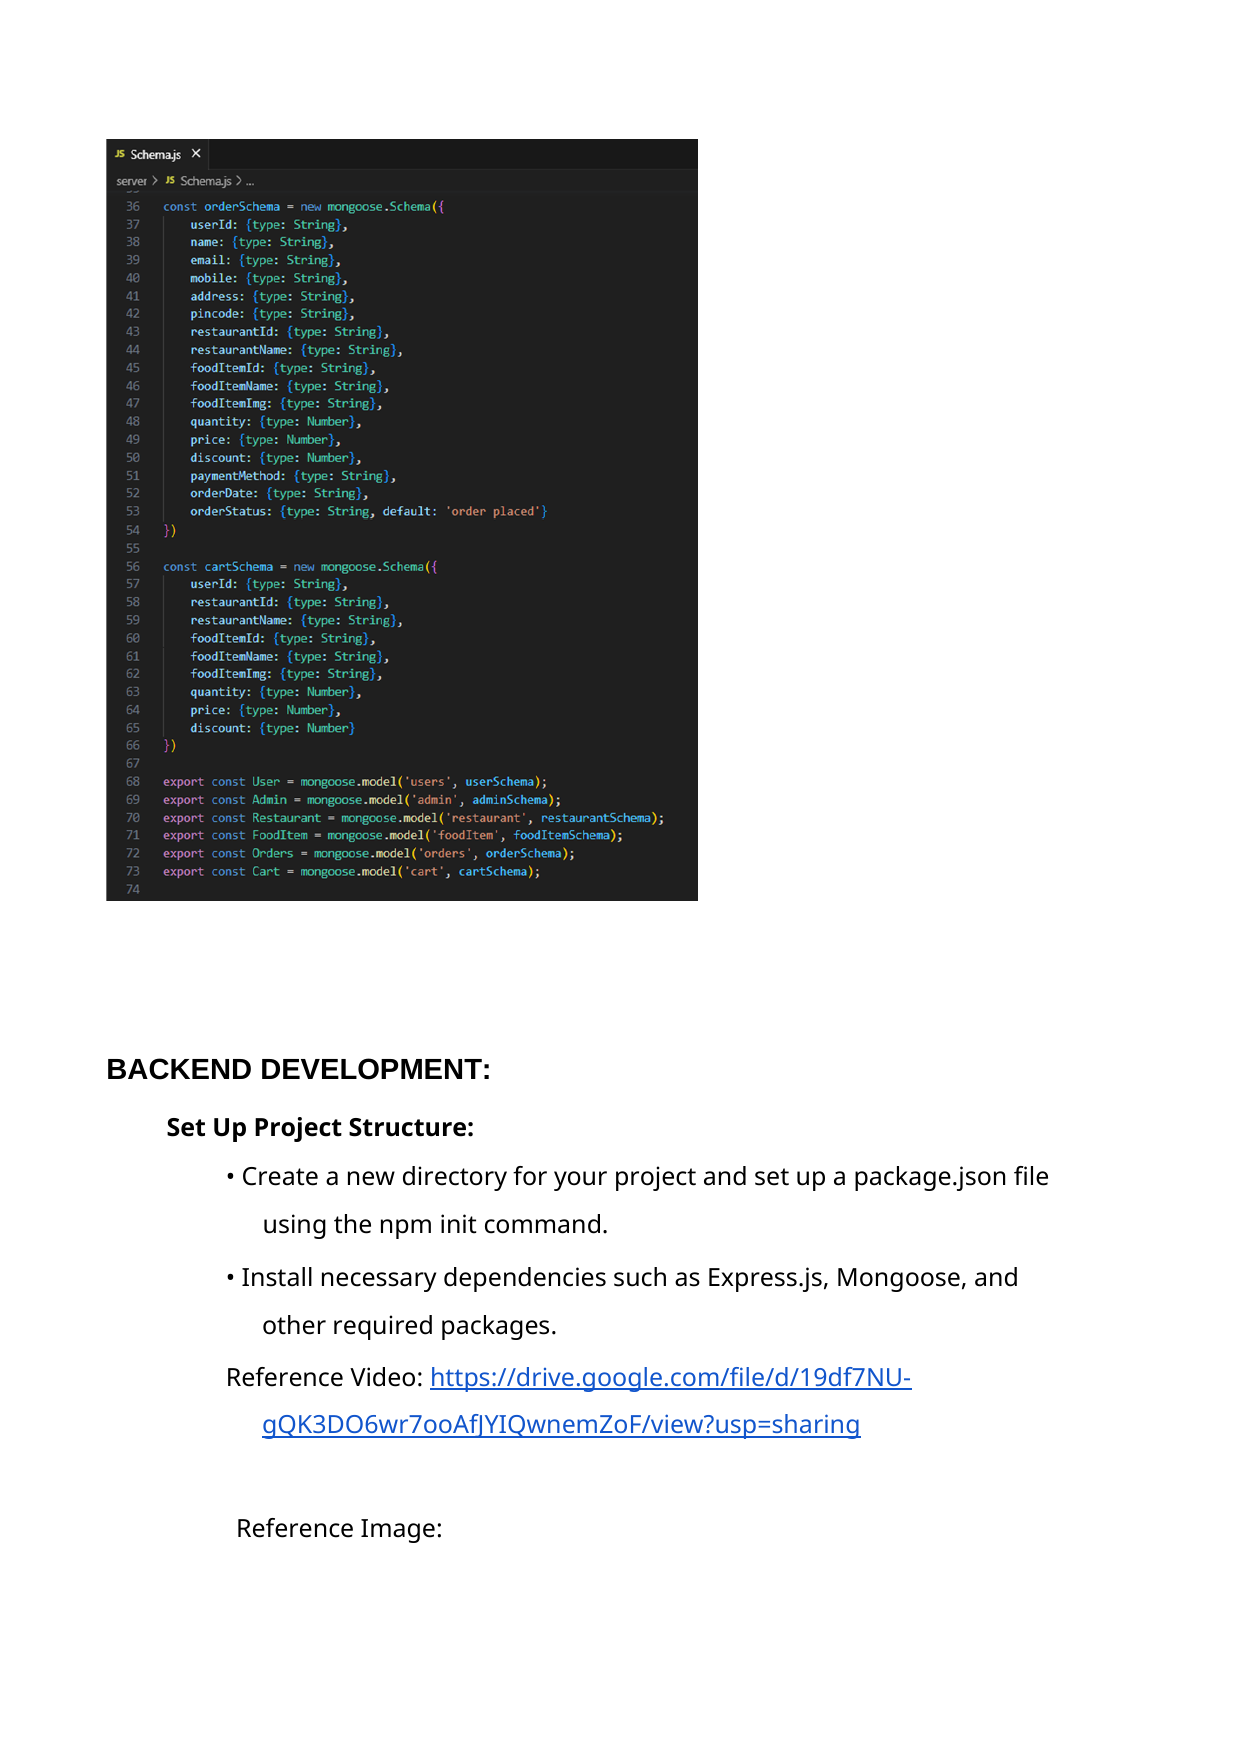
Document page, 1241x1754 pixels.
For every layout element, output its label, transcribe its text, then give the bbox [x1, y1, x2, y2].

text • Install necessary dependencies such as Express.js, Mongoose, and other required packages. [226, 1260, 1055, 1341]
text Reference Image: [106, 1511, 1042, 1545]
text • Create a new directory for your project and set up a package.json file using the npm init command. [226, 1159, 1089, 1241]
text Reference Video: https://drive.google.com/file/d/19df7NU-gQK3DO6wr7ooAfJYIQwnemZoF/view?usp=sharing [226, 1359, 1042, 1441]
subtitle BACKEND DEVELOPMENT: [106, 1052, 1130, 1086]
picture [106, 139, 698, 901]
text Set Up Project Structure: [166, 1110, 1130, 1144]
